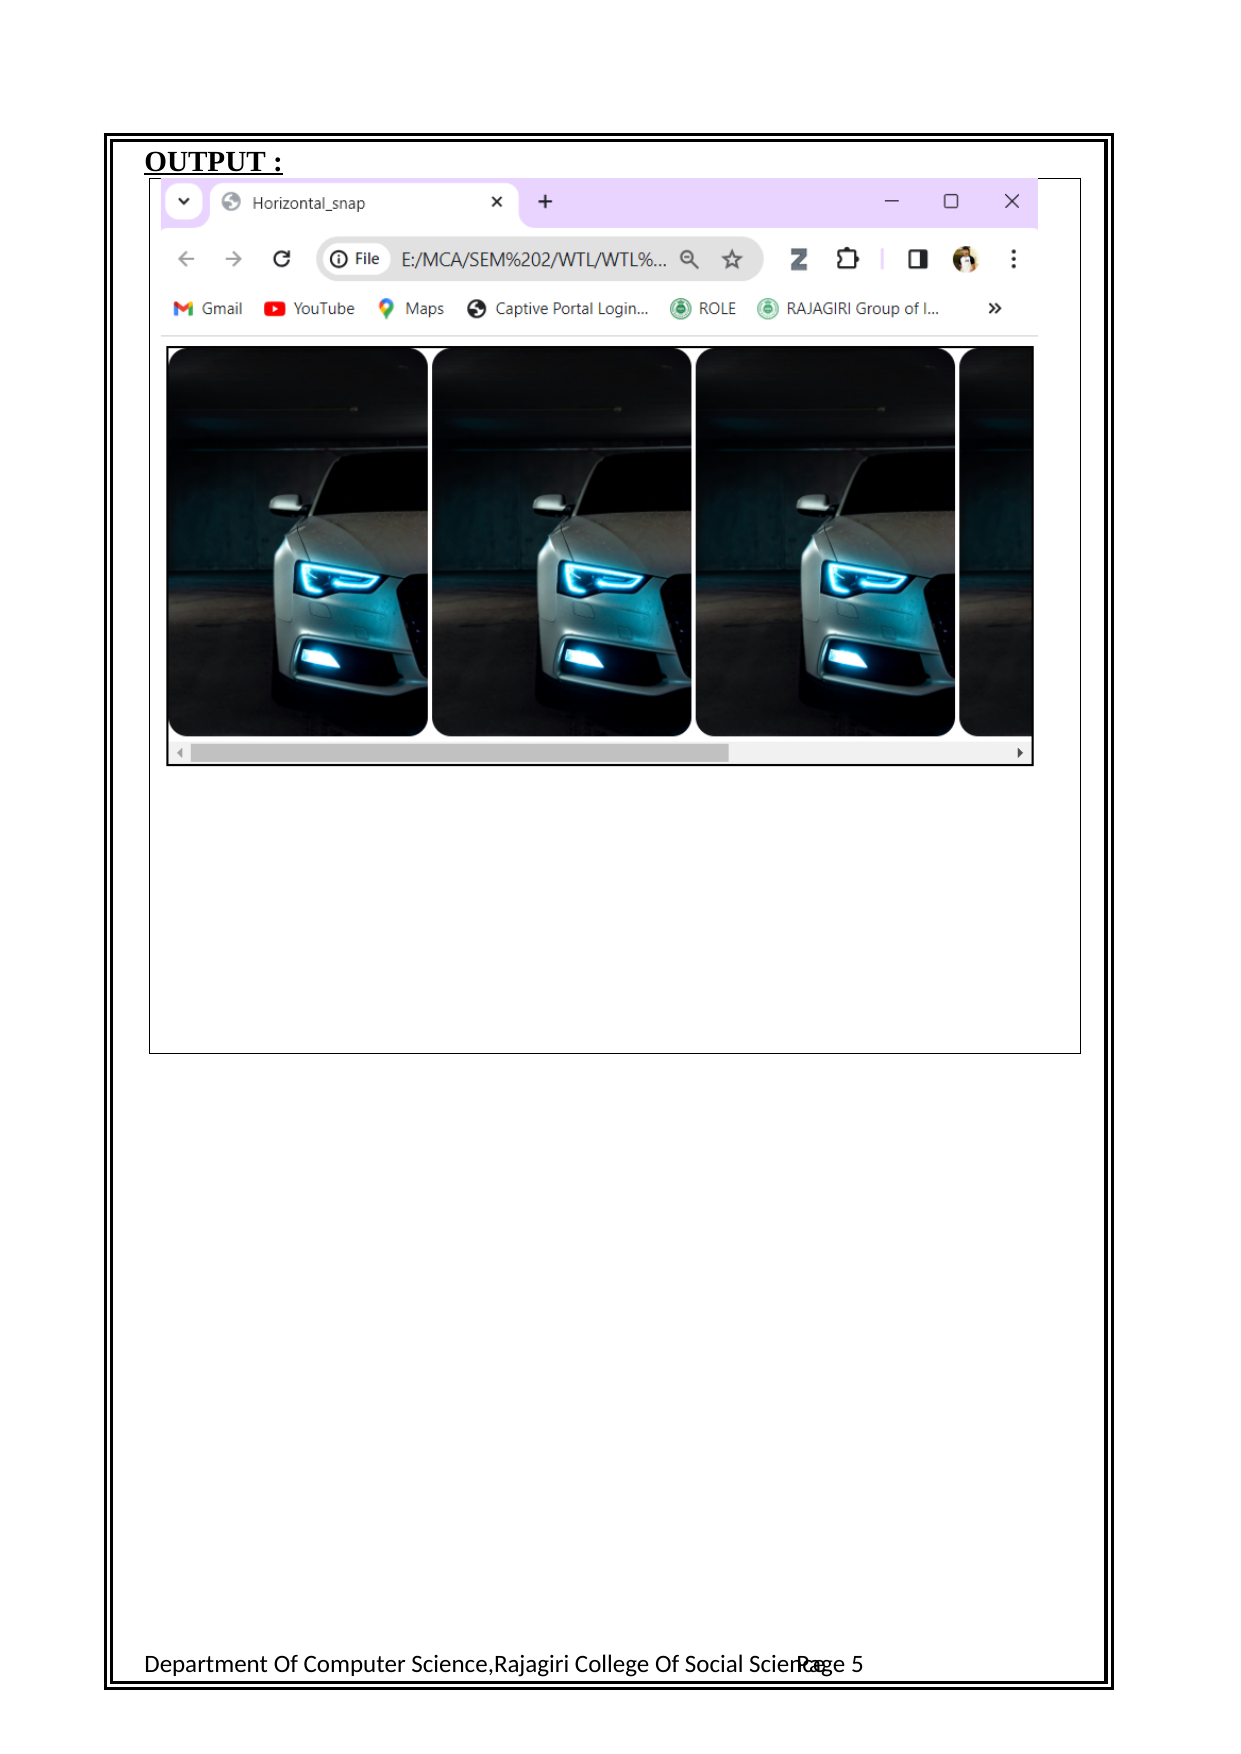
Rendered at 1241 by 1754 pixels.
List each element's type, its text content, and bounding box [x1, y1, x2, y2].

table_header [150, 179, 1080, 1053]
picture [160, 178, 1038, 864]
text OUTPUT : [144, 144, 1096, 178]
